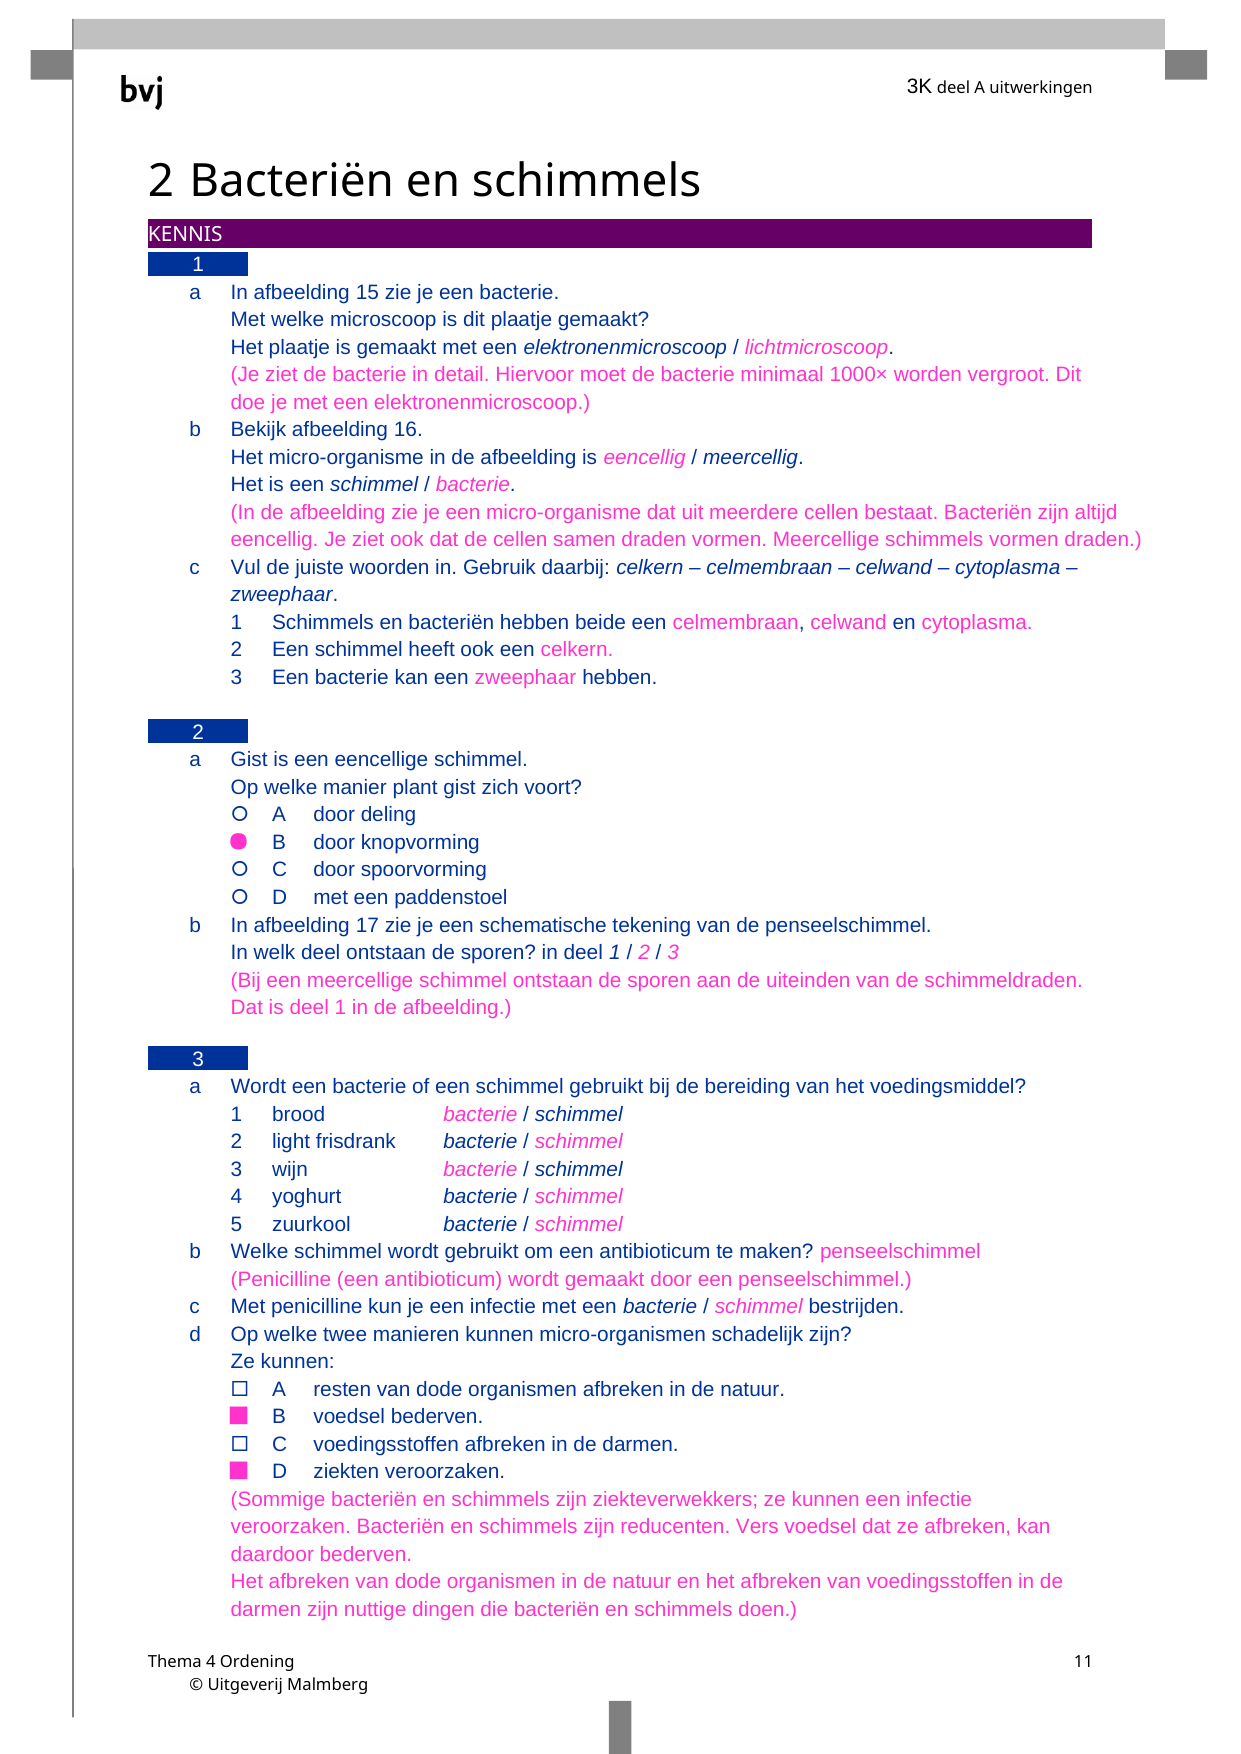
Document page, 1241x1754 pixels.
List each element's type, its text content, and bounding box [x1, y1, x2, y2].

text 3 [148, 1046, 248, 1070]
text Het afbreken van dode organismen in de natuur en het afbreken van voedingsstoffen in de darmen zijn nuttige dingen die bacteriën en schimmels doen.) [230, 1569, 1092, 1621]
text 2 Bacteriën en schimmels [148, 148, 1092, 210]
text C door spoorvorming [230, 857, 1092, 881]
text c Vul de juiste woorden in. Gebruik daarbij: celkern – celmembraan – celwand – cytoplasma – zweephaar. [189, 554, 1092, 606]
text A resten van dode organismen afbreken in de natuur. [230, 1376, 1092, 1400]
picture [121, 75, 162, 110]
text 5 zuurkool bacterie / schimmel [230, 1211, 1092, 1235]
text 1 [148, 252, 248, 276]
text KENNIS [148, 219, 1092, 248]
text 2 light frisdrank bacterie / schimmel [230, 1129, 1092, 1153]
text (Penicilline (een antibioticum) wordt gemaakt door een penseelschimmel.) [230, 1266, 1092, 1290]
text B door knopvorming [230, 829, 1092, 854]
text (Sommige bacteriën en schimmels zijn ziekteverwekkers; ze kunnen een infectie veroorzaken. Bacteriën en schimmels zijn reducenten. Vers voedsel dat ze afbreken, kan daardoor bederven. [230, 1487, 1092, 1566]
text Het micro-organisme in de afbeelding is eencellig / meercellig. [230, 444, 1092, 468]
text C voedingsstoffen afbreken in de darmen. [230, 1432, 1092, 1456]
text b In afbeelding 17 zie je een schematische tekening van de penseelschimmel. [189, 912, 1092, 936]
text 2 [148, 719, 248, 743]
text D ziekten veroorzaken. [230, 1459, 1092, 1483]
text A door deling [230, 802, 1092, 826]
text Met welke microscoop is dit plaatje gemaakt? [230, 307, 1092, 331]
text Op welke manier plant gist zich voort? [230, 774, 1092, 798]
text 3 wijn bacterie / schimmel [230, 1156, 1092, 1180]
text c Met penicilline kun je een infectie met een bacterie / schimmel bestrijden. [189, 1294, 1092, 1318]
text 3 Een bacterie kan een zweephaar hebben. [230, 664, 1092, 688]
text In welk deel ontstaan de sporen? in deel 1 / 2 / 3 [230, 940, 1092, 964]
text D met een paddenstoel [230, 885, 1092, 909]
text a Gist is een eencellige schimmel. [189, 747, 1092, 771]
text (Bij een meercellige schimmel ontstaan de sporen aan de uiteinden van de schimmeldraden. Dat is deel 1 in de afbeelding.) [230, 967, 1092, 1019]
text a In afbeelding 15 zie je een bacterie. [189, 279, 1092, 303]
text 4 yoghurt bacterie / schimmel [230, 1184, 1092, 1208]
text 1 brood bacterie / schimmel [230, 1101, 1092, 1125]
text (Je ziet de bacterie in detail. Hiervoor moet de bacterie minimaal 1000× worden vergroot. Dit doe je met een elektronenmicroscoop.) [230, 362, 1092, 413]
text b Bekijk afbeelding 16. [189, 417, 1092, 441]
text Het is een schimmel / bacterie. [230, 472, 1092, 496]
text 2 Een schimmel heeft ook een celkern. [230, 637, 1092, 661]
text a Wordt een bacterie of een schimmel gebruikt bij de bereiding van het voedingsmiddel? [189, 1074, 1092, 1098]
text 1 Schimmels en bacteriën hebben beide een celmembraan, celwand en cytoplasma. [230, 609, 1092, 633]
text Ze kunnen: [230, 1349, 1092, 1373]
text B voedsel bederven. [230, 1404, 1092, 1428]
text d Op welke twee manieren kunnen micro-organismen schadelijk zijn? [189, 1321, 1092, 1345]
text Het plaatje is gemaakt met een elektronenmicroscoop / lichtmicroscoop. [230, 334, 1092, 358]
text b Welke schimmel wordt gebruikt om een antibioticum te maken? penseelschimmel [189, 1239, 1092, 1263]
text (In de afbeelding zie je een micro-organisme dat uit meerdere cellen bestaat. Bacteriën zijn altijd eencellig. Je ziet ook dat de cellen samen draden vormen. Meercellige schimmels vormen draden.) [230, 499, 1166, 551]
